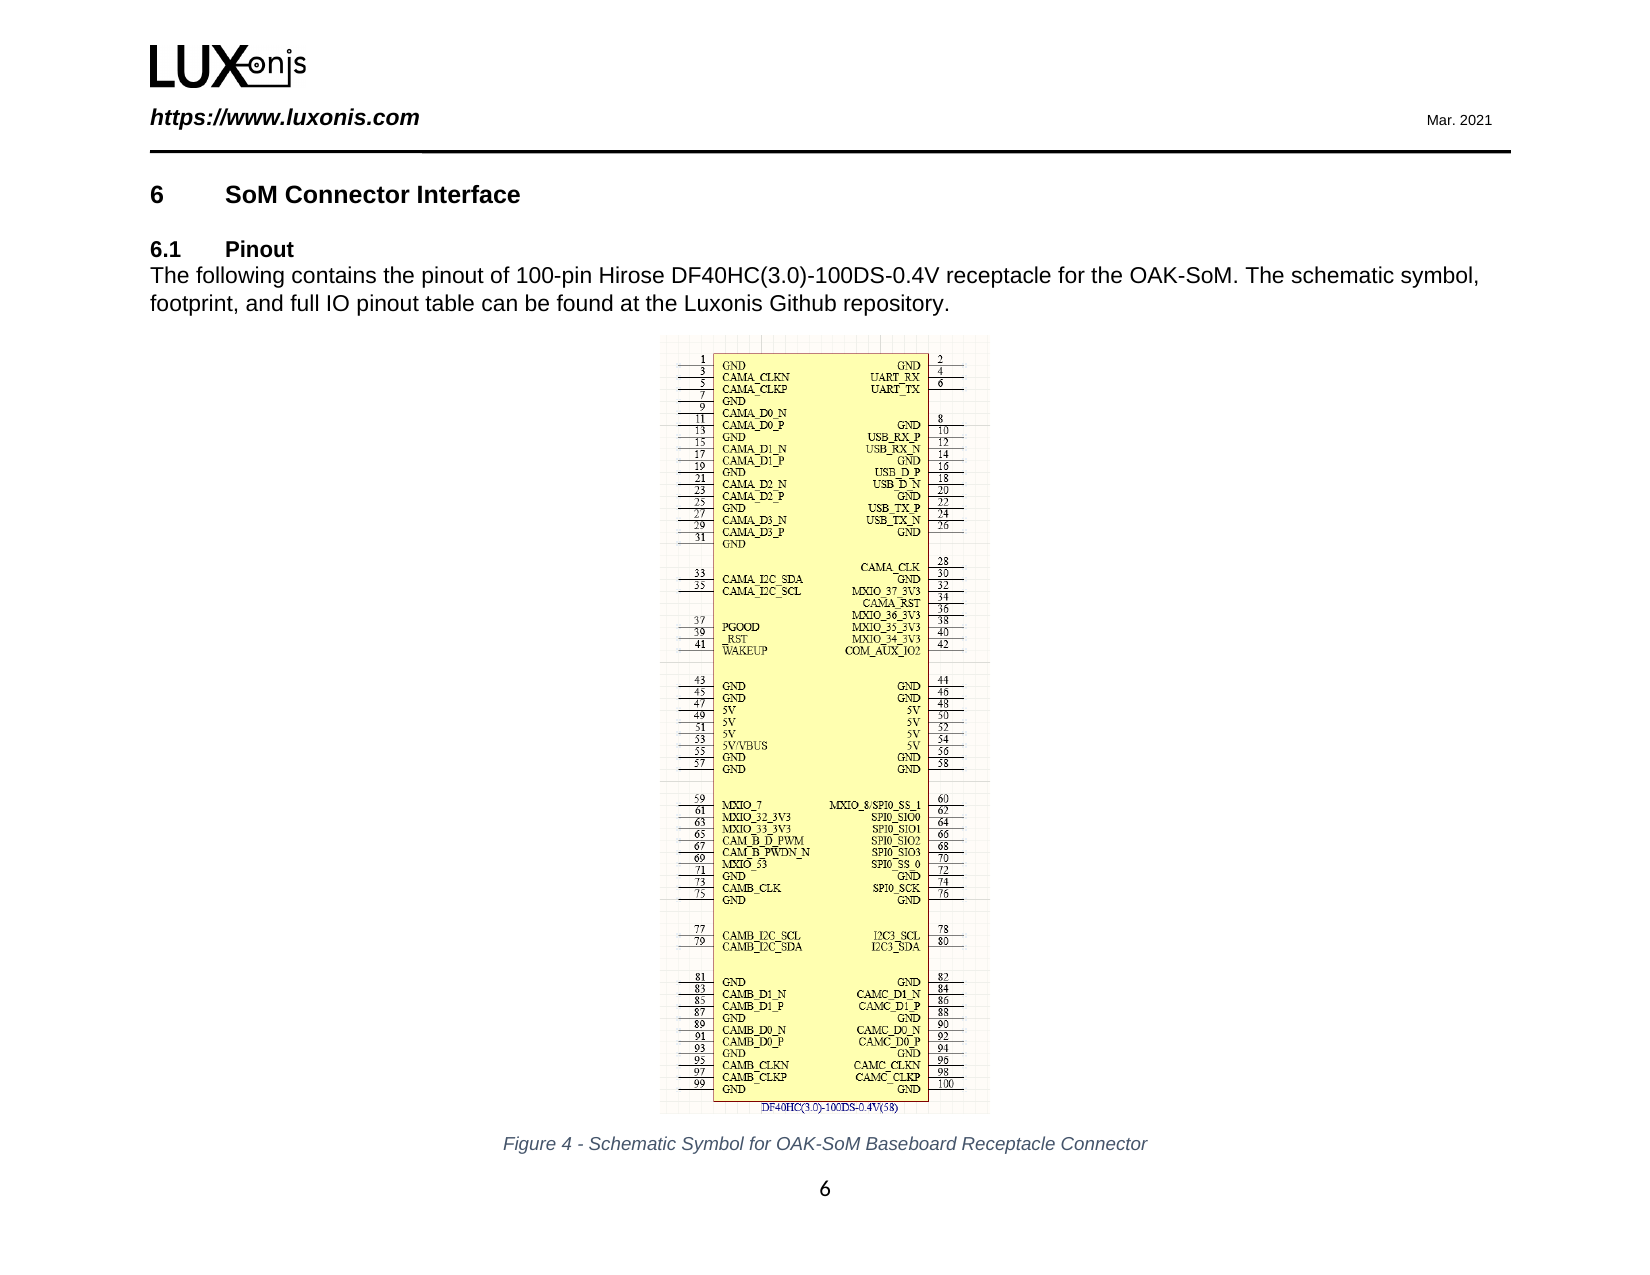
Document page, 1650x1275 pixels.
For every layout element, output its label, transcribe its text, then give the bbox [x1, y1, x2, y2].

picture [150, 45, 306, 88]
text Figure 4 - Schematic Symbol for OAK-SoM Baseboard Receptacle Connector [150, 1132, 1500, 1154]
subtitle 6.1 Pinout [150, 236, 1500, 262]
text The following contains the pinout of 100-pin Hirose DF40HC(3.0)-100DS-0.4V receptacle for the OAK-SoM. The schematic symbol, footprint, and full IO pinout table can be found at the Luxonis Github repository. [150, 262, 1500, 317]
subtitle 6 SoM Connector Interface [150, 181, 1500, 209]
picture [659, 335, 991, 1114]
